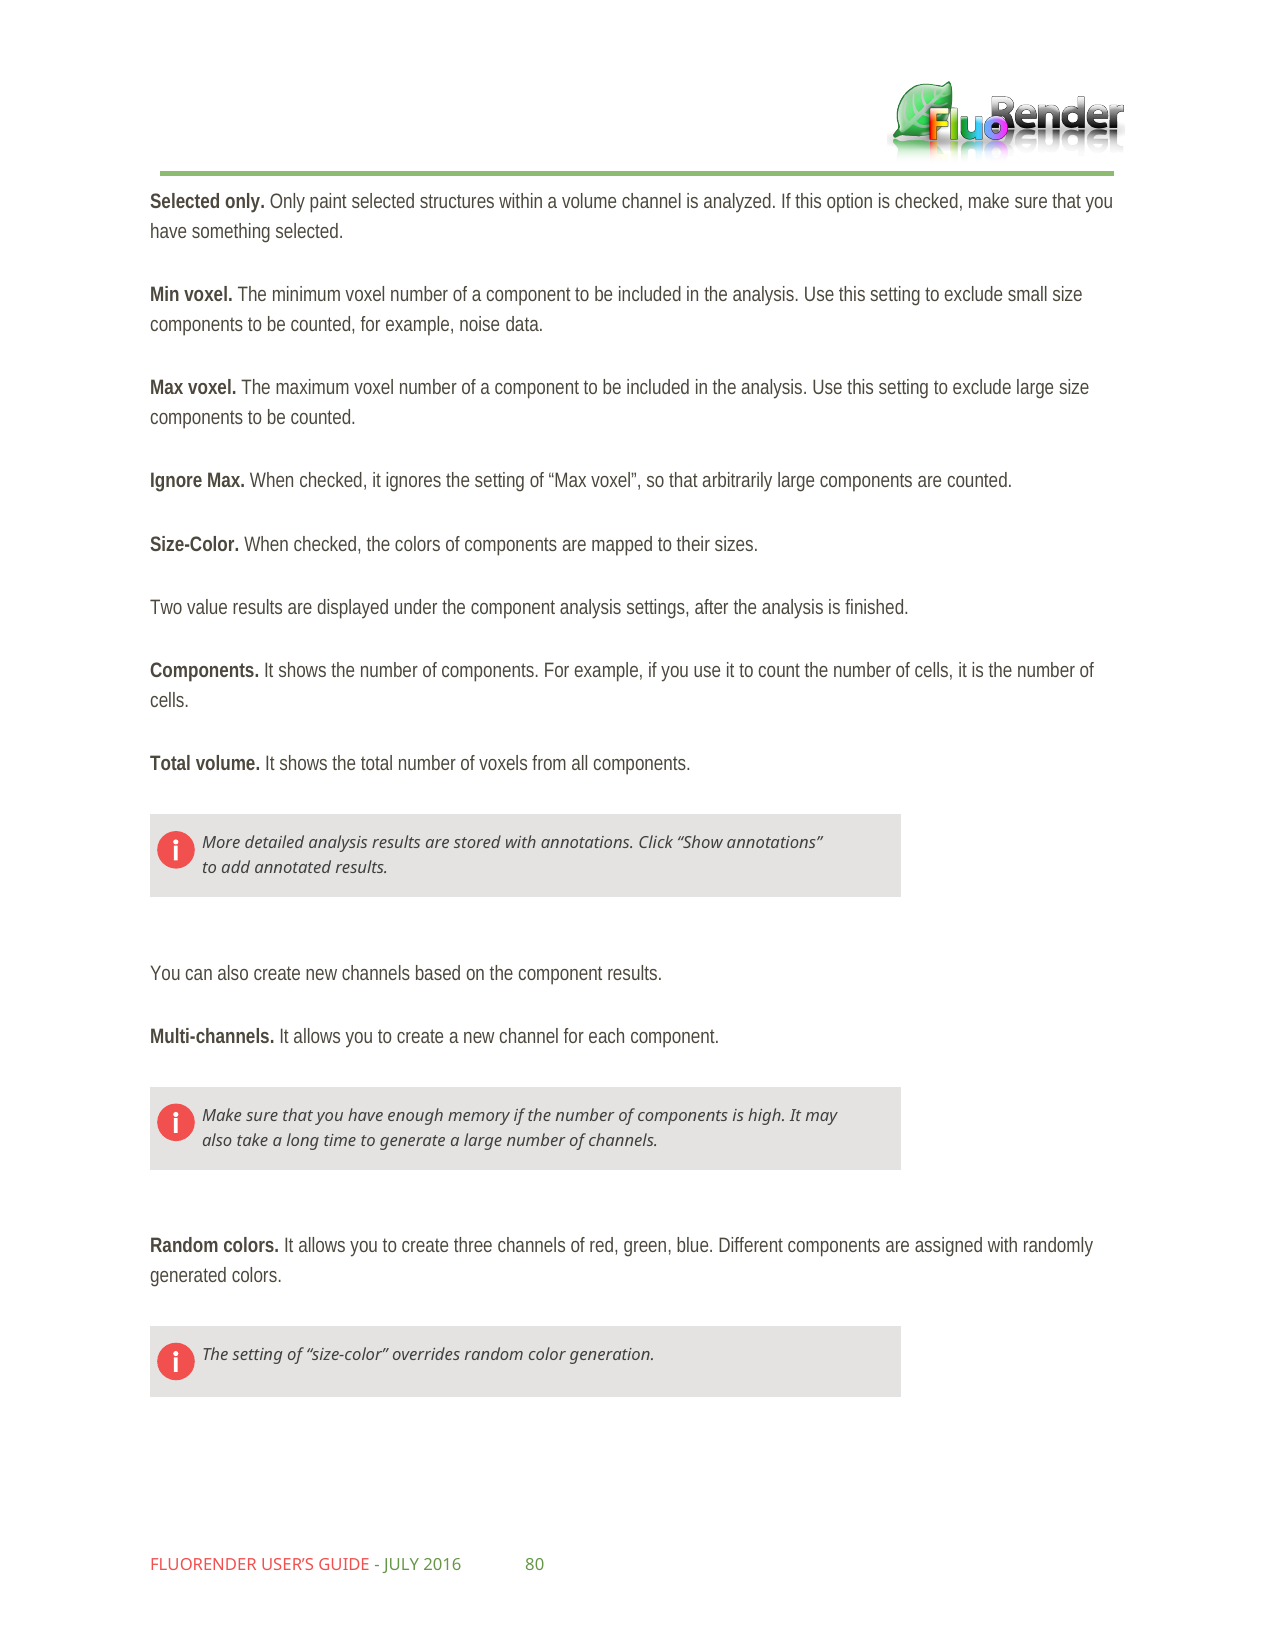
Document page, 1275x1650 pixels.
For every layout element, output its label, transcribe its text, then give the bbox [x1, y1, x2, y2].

text Max voxel. The maximum voxel number of a component to be included in the analysis. Use this setting to exclude large size components to be counted. [150, 375, 1125, 429]
table_header The setting of “size-color” overrides random color generation. [202, 1326, 901, 1397]
text Selected only. Only paint selected structures within a volume channel is analyzed. If this option is checked, make sure that you have something selected. [150, 189, 1125, 243]
picture [887, 75, 1125, 165]
text Two value results are displayed under the component analysis settings, after the analysis is finished. [150, 595, 1125, 619]
text Min voxel. The minimum voxel number of a component to be included in the analysis. Use this setting to exclude small size components to be counted, for example, noise data. [150, 282, 1125, 336]
text Multi-channels. It allows you to create a new channel for each component. [150, 1024, 1125, 1048]
table_header [150, 1326, 202, 1397]
text You can also create new channels based on the component results. [150, 960, 1125, 984]
text Random colors. It allows you to create three channels of red, green, blue. Different components are assigned with randomly generated colors. [150, 1233, 1125, 1287]
table_header More detailed analysis results are stored with annotations. Click “Show annotations” to add annotated results. [202, 814, 901, 897]
table_header Make sure that you have enough memory if the number of components is high. It may also take a long time to generate a large number of channels. [202, 1087, 901, 1170]
text Ignore Max. When checked, it ignores the setting of “Max voxel”, so that arbitrarily large components are counted. [150, 468, 1125, 492]
text Size-Color. When checked, the colors of components are mapped to their sizes. [150, 532, 1125, 556]
table_header [150, 814, 202, 897]
text Total volume. It shows the total number of voxels from all components. [150, 751, 1125, 775]
text Components. It shows the number of components. For example, if you use it to count the number of cells, it is the number of cells. [150, 658, 1125, 712]
table_header [150, 1087, 202, 1170]
